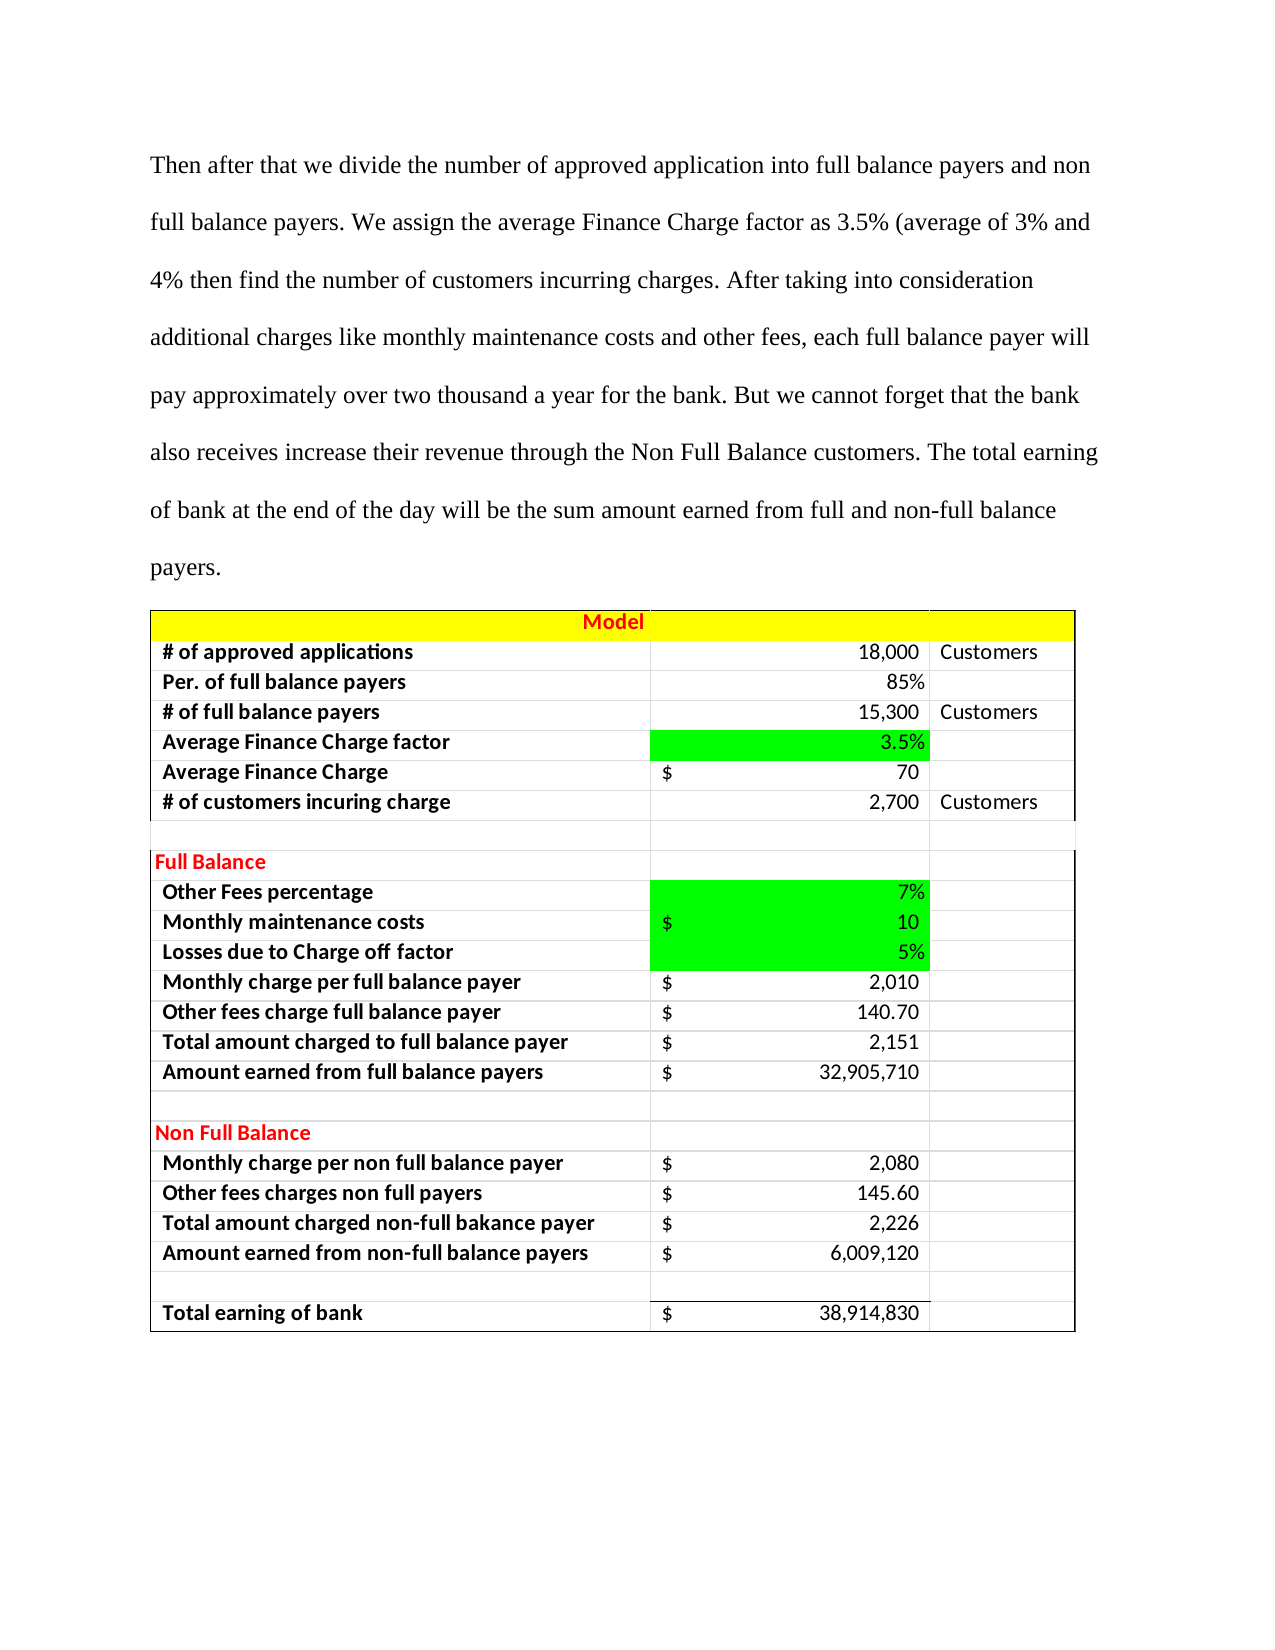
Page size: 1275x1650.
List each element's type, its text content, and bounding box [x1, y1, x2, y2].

text Then after that we divide the number of approved application into full balance payers and non full balance payers. We assign the average Finance Charge factor as 3.5% (average of 3% and 4% then find the number of customers incurring charges. After taking into consideration additional charges like monthly maintenance costs and other fees, each full balance payer will pay approximately over two thousand a year for the bank. But we cannot forget that the bank also receives increase their revenue through the Non Full Balance customers. The total earning of bank at the end of the day will be the sum amount earned from full and non-full balance payers. [150, 150, 1125, 581]
